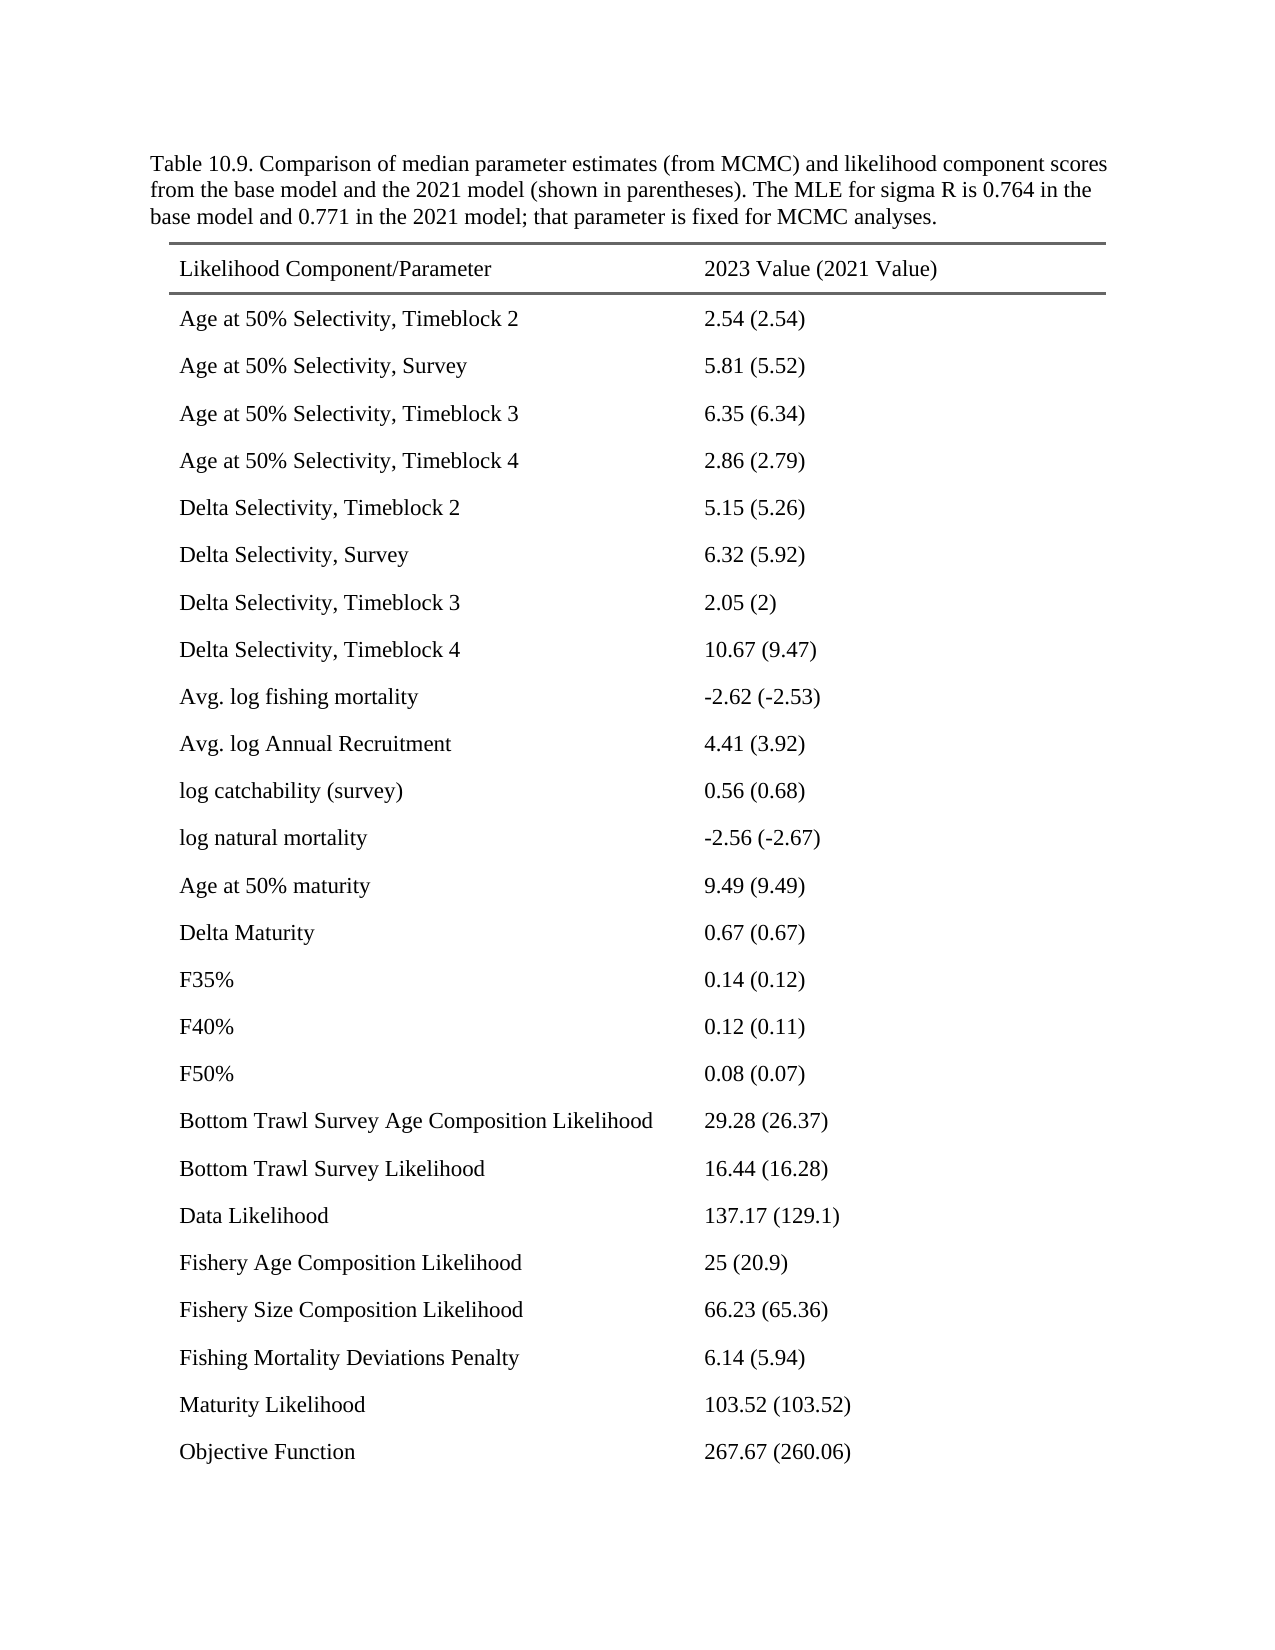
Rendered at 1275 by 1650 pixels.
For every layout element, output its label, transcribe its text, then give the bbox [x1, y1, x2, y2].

table_cell Age at 50% Selectivity, Timeblock 3 [169, 389, 694, 437]
table_header Likelihood Component/Parameter [169, 245, 694, 292]
table_cell 5.15 (5.26) [694, 484, 1106, 531]
table_cell Bottom Trawl Survey Age Composition Likelihood [169, 1097, 694, 1144]
table_cell Age at 50% maturity [169, 861, 694, 908]
text Table 10.9. Comparison of median parameter estimates (from MCMC) and likelihood component scores from the base model and the 2021 model (shown in parentheses). The MLE for sigma R is 0.764 in the base model and 0.771 in the 2021 model; that parameter is fixed for MCMC analyses. [150, 150, 1125, 229]
table_cell 29.28 (26.37) [694, 1097, 1106, 1144]
table_cell 6.35 (6.34) [694, 389, 1106, 437]
table_cell 2.05 (2) [694, 578, 1106, 625]
table_cell Fishery Size Composition Likelihood [169, 1286, 694, 1333]
table_cell Age at 50% Selectivity, Survey [169, 342, 694, 389]
table_cell Delta Selectivity, Survey [169, 531, 694, 578]
table_cell Fishery Age Composition Likelihood [169, 1239, 694, 1286]
table_cell Data Likelihood [169, 1192, 694, 1239]
table_cell 103.52 (103.52) [694, 1380, 1106, 1427]
table_cell 2.86 (2.79) [694, 437, 1106, 484]
table_cell F40% [169, 1003, 694, 1050]
table_cell Delta Selectivity, Timeblock 2 [169, 484, 694, 531]
table_cell Avg. log fishing mortality [169, 673, 694, 720]
table_cell Avg. log Annual Recruitment [169, 720, 694, 767]
table_cell 137.17 (129.1) [694, 1192, 1106, 1239]
table_cell 0.67 (0.67) [694, 909, 1106, 956]
table_cell Delta Selectivity, Timeblock 3 [169, 578, 694, 625]
table_cell Maturity Likelihood [169, 1380, 694, 1427]
table_cell 0.12 (0.11) [694, 1003, 1106, 1050]
table_cell Fishing Mortality Deviations Penalty [169, 1333, 694, 1380]
table_cell Delta Selectivity, Timeblock 4 [169, 625, 694, 672]
table_cell 6.32 (5.92) [694, 531, 1106, 578]
table_cell log natural mortality [169, 814, 694, 861]
table_cell 25 (20.9) [694, 1239, 1106, 1286]
table_cell Age at 50% Selectivity, Timeblock 4 [169, 437, 694, 484]
table_cell 267.67 (260.06) [694, 1428, 1106, 1475]
table_cell 9.49 (9.49) [694, 861, 1106, 908]
table_cell 0.56 (0.68) [694, 767, 1106, 814]
table_cell 16.44 (16.28) [694, 1144, 1106, 1192]
table_cell 10.67 (9.47) [694, 625, 1106, 672]
table_cell 0.14 (0.12) [694, 956, 1106, 1003]
table_header 2023 Value (2021 Value) [694, 245, 1106, 292]
table_cell Delta Maturity [169, 909, 694, 956]
table_cell -2.62 (-2.53) [694, 673, 1106, 720]
table_cell 0.08 (0.07) [694, 1050, 1106, 1097]
table_cell Objective Function [169, 1428, 694, 1475]
table_cell 5.81 (5.52) [694, 342, 1106, 389]
table_cell Age at 50% Selectivity, Timeblock 2 [169, 295, 694, 342]
table_cell F35% [169, 956, 694, 1003]
table_cell 2.54 (2.54) [694, 295, 1106, 342]
table_cell Bottom Trawl Survey Likelihood [169, 1144, 694, 1192]
table_cell log catchability (survey) [169, 767, 694, 814]
table_cell 4.41 (3.92) [694, 720, 1106, 767]
table_cell 66.23 (65.36) [694, 1286, 1106, 1333]
table_cell -2.56 (-2.67) [694, 814, 1106, 861]
table_cell F50% [169, 1050, 694, 1097]
table_cell 6.14 (5.94) [694, 1333, 1106, 1380]
